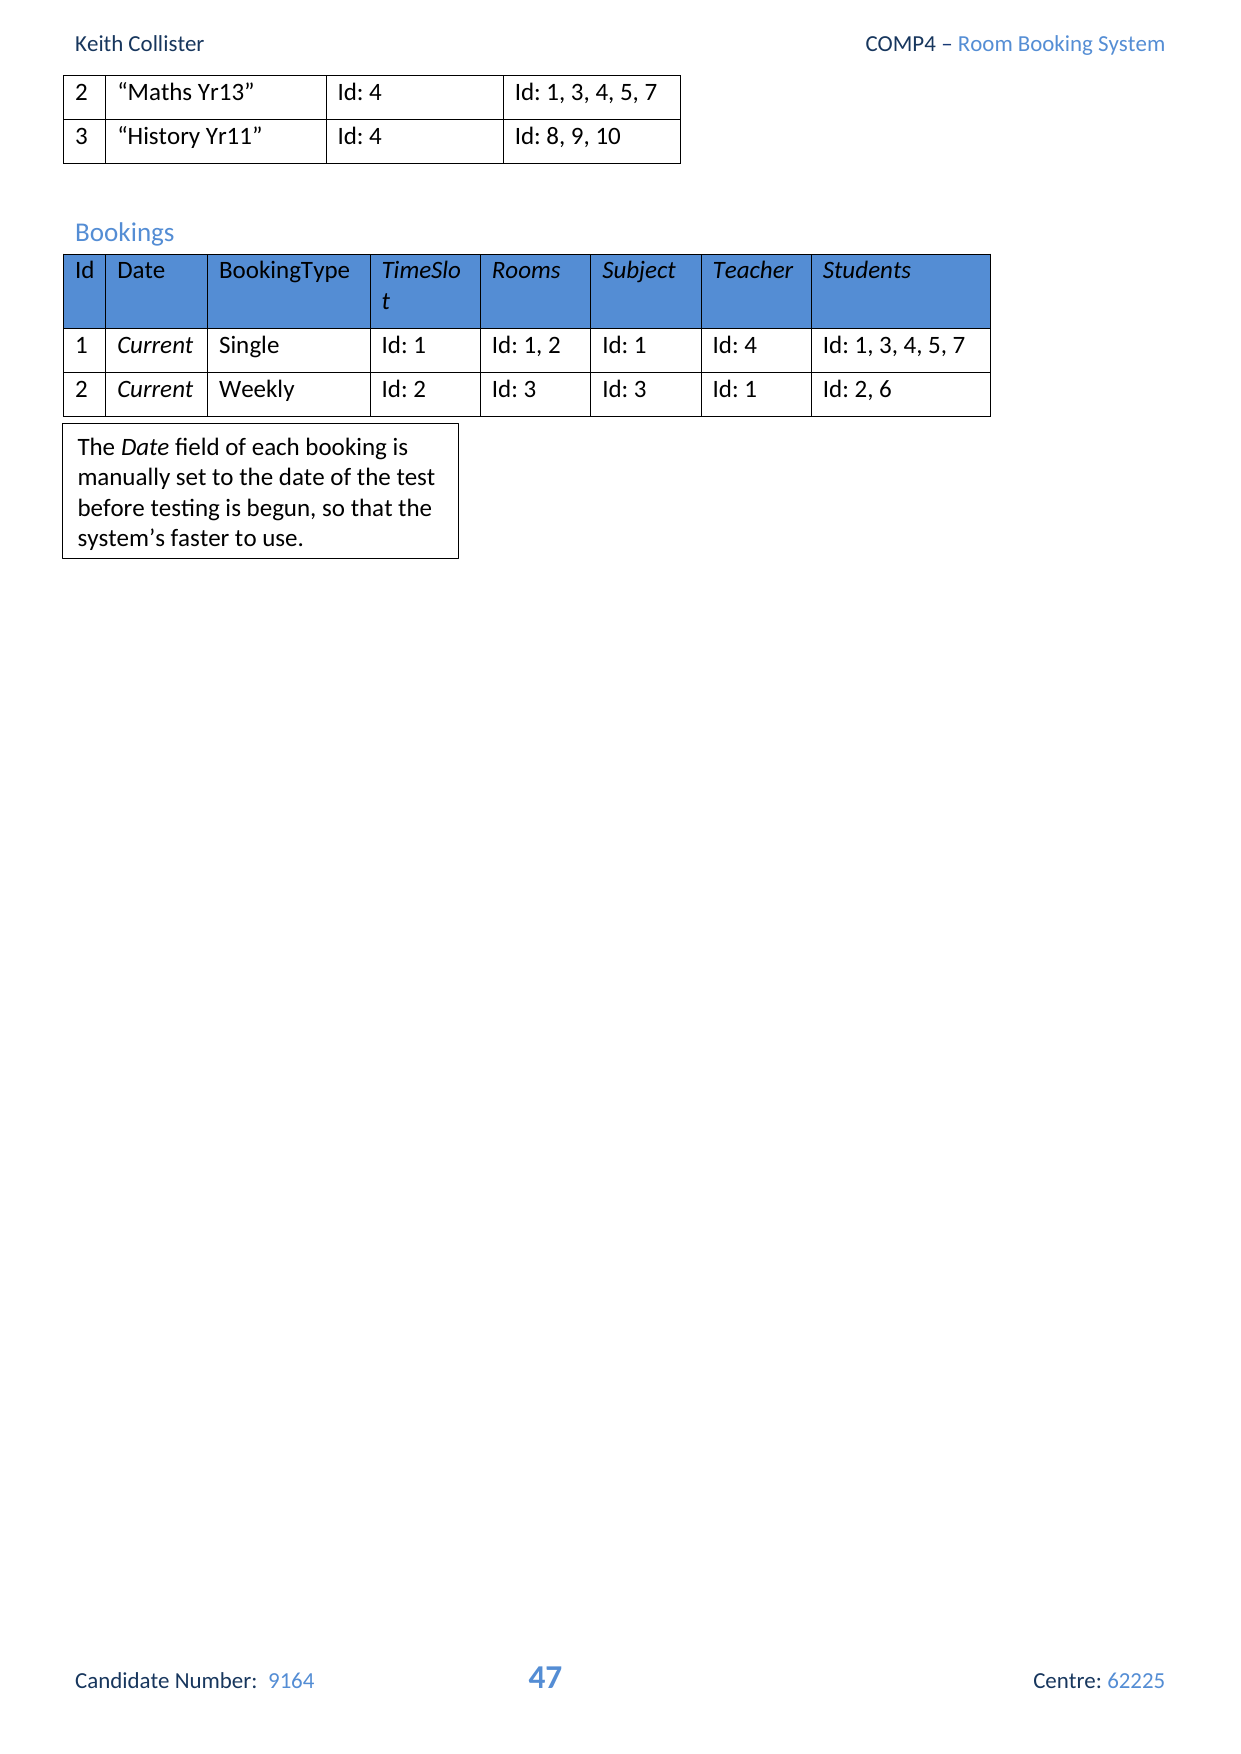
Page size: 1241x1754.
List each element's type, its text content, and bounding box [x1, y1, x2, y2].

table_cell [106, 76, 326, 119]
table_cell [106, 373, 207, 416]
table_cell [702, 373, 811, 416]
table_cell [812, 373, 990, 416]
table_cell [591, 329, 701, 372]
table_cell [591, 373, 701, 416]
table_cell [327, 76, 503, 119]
subtitle Bookings [75, 216, 1165, 248]
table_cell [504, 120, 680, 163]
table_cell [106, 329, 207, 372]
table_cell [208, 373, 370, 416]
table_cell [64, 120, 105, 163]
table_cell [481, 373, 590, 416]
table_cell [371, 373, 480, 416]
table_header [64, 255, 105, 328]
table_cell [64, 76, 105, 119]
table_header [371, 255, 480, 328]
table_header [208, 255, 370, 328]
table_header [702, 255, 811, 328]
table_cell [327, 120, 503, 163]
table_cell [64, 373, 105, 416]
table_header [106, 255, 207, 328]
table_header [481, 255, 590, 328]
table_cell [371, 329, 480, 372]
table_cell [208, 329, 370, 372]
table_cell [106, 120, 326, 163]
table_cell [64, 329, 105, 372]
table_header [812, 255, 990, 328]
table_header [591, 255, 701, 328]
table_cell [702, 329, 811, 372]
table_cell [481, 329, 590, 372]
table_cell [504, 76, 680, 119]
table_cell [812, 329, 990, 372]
